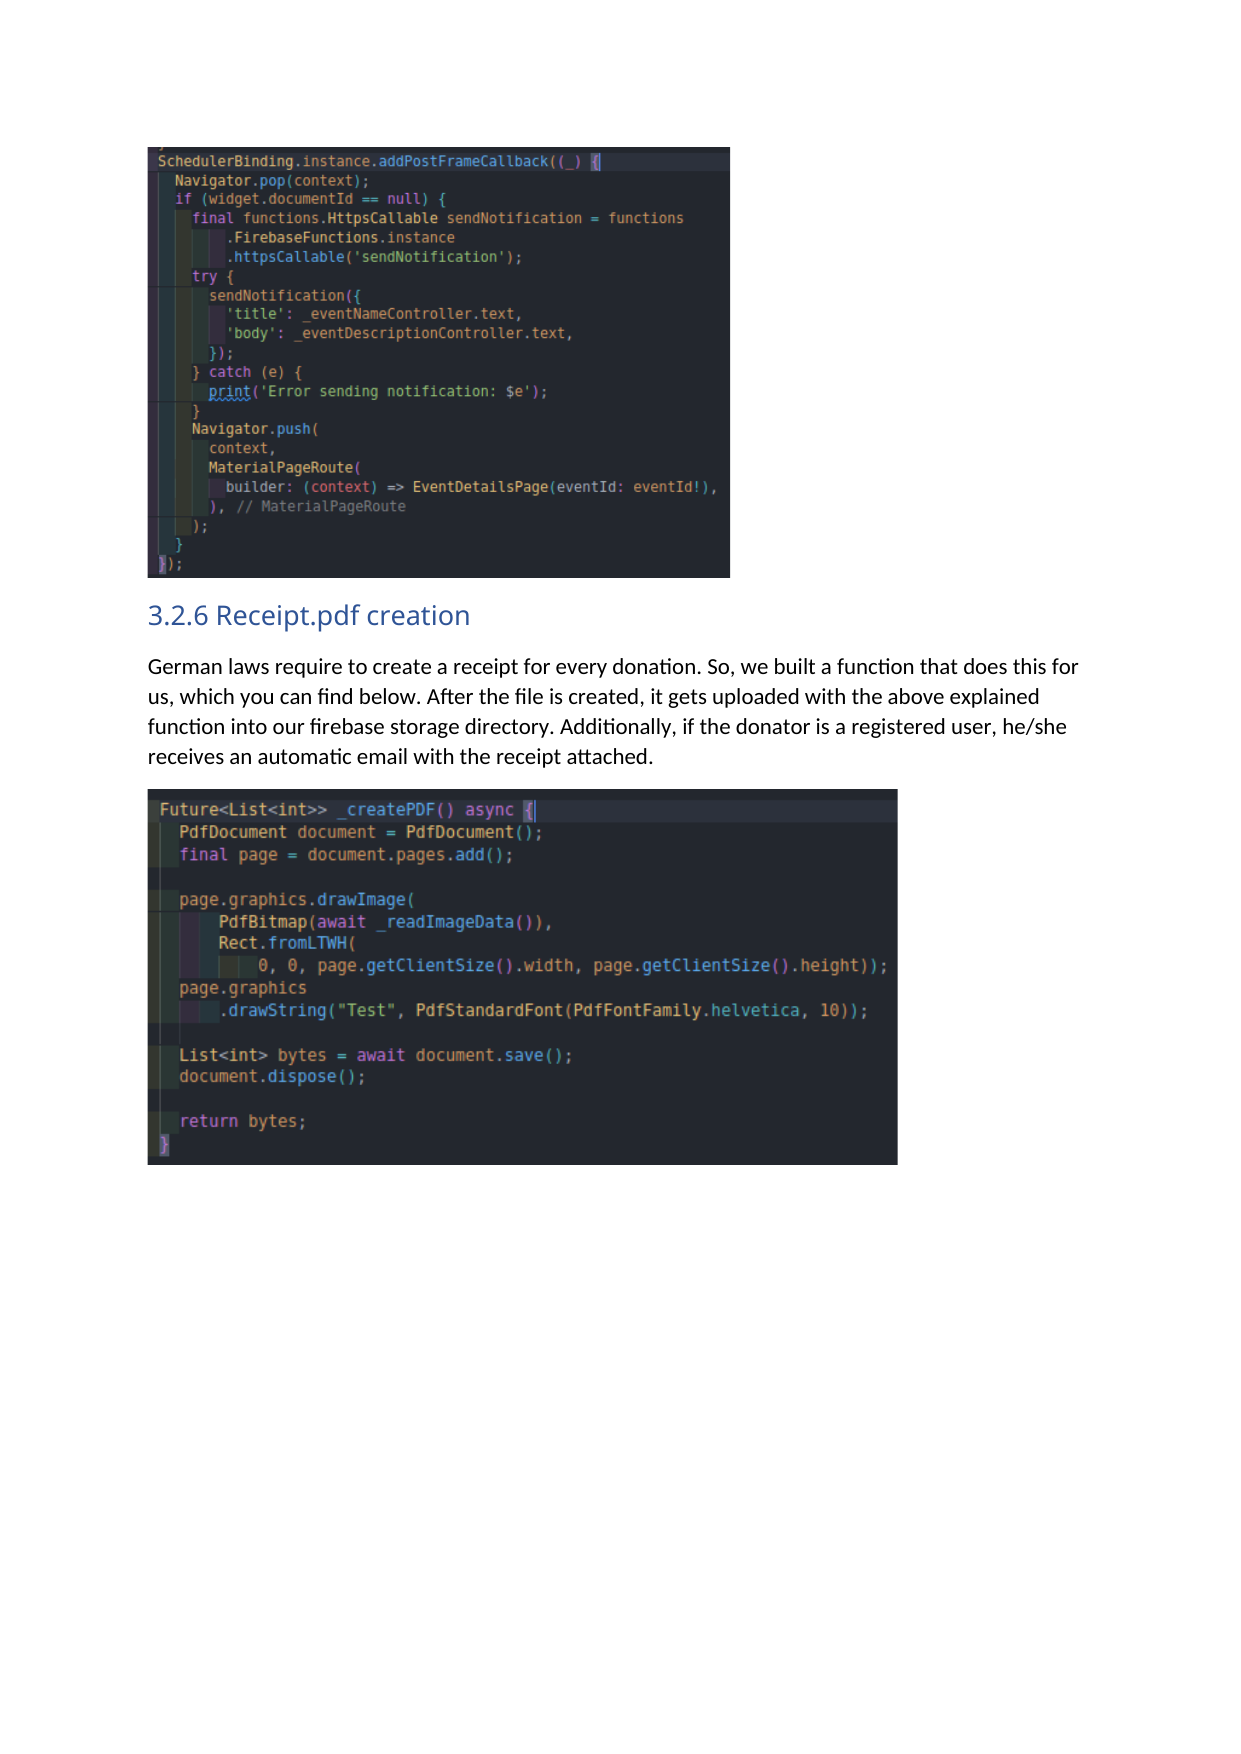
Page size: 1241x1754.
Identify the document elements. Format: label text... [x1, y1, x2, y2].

text German laws require to create a receipt for every donation. So, we built a function that does this for us, which you can find below. After the file is created, it gets uploaded with the above explained function into our firebase storage directory. Additionally, if the donator is a registered user, he/she receives an automatic email with the receipt attached. [148, 652, 1093, 771]
text 3.2.6 Receipt.pdf creation [148, 596, 1093, 633]
picture [147, 789, 898, 1165]
picture [147, 147, 731, 578]
